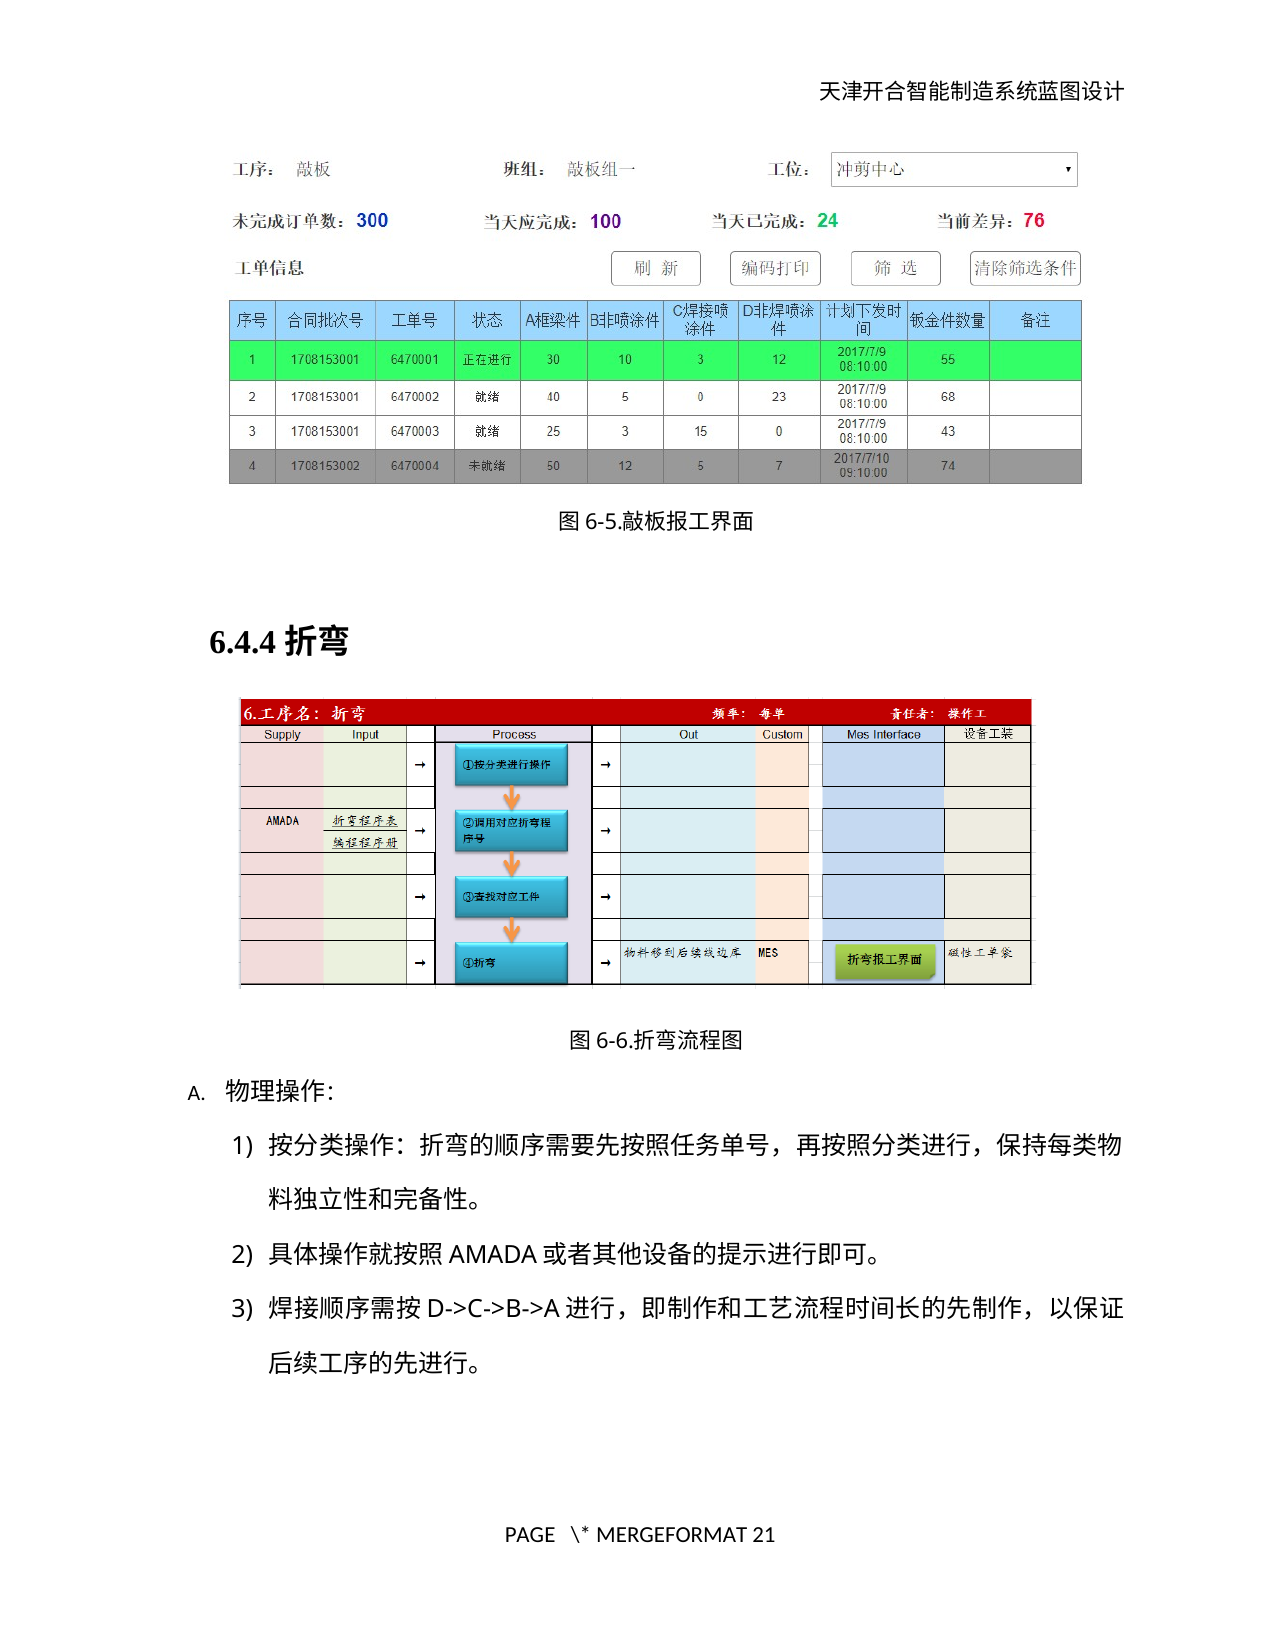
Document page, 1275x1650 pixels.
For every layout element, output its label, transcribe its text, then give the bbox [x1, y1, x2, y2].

list 具体操作就按照AMADA或者其他设备的提示进行即可。 [231, 1234, 1125, 1271]
list 图6-6.折弯流程图 [187, 1023, 1125, 1055]
picture [224, 150, 1089, 491]
list 物理操作： [187, 1071, 1125, 1107]
subtitle 折弯 [209, 614, 1125, 663]
list 焊接顺序需按D->C->B->A进行，即制作和工艺流程时间长的先制作，以保证后续工序的先进行。 [231, 1289, 1125, 1379]
picture [238, 697, 1037, 989]
list 图6-5.敲板报工界面 [187, 504, 1125, 536]
list 按分类操作：折弯的顺序需要先按照任务单号，再按照分类进行，保持每类物料独立性和完备性。 [231, 1126, 1125, 1216]
